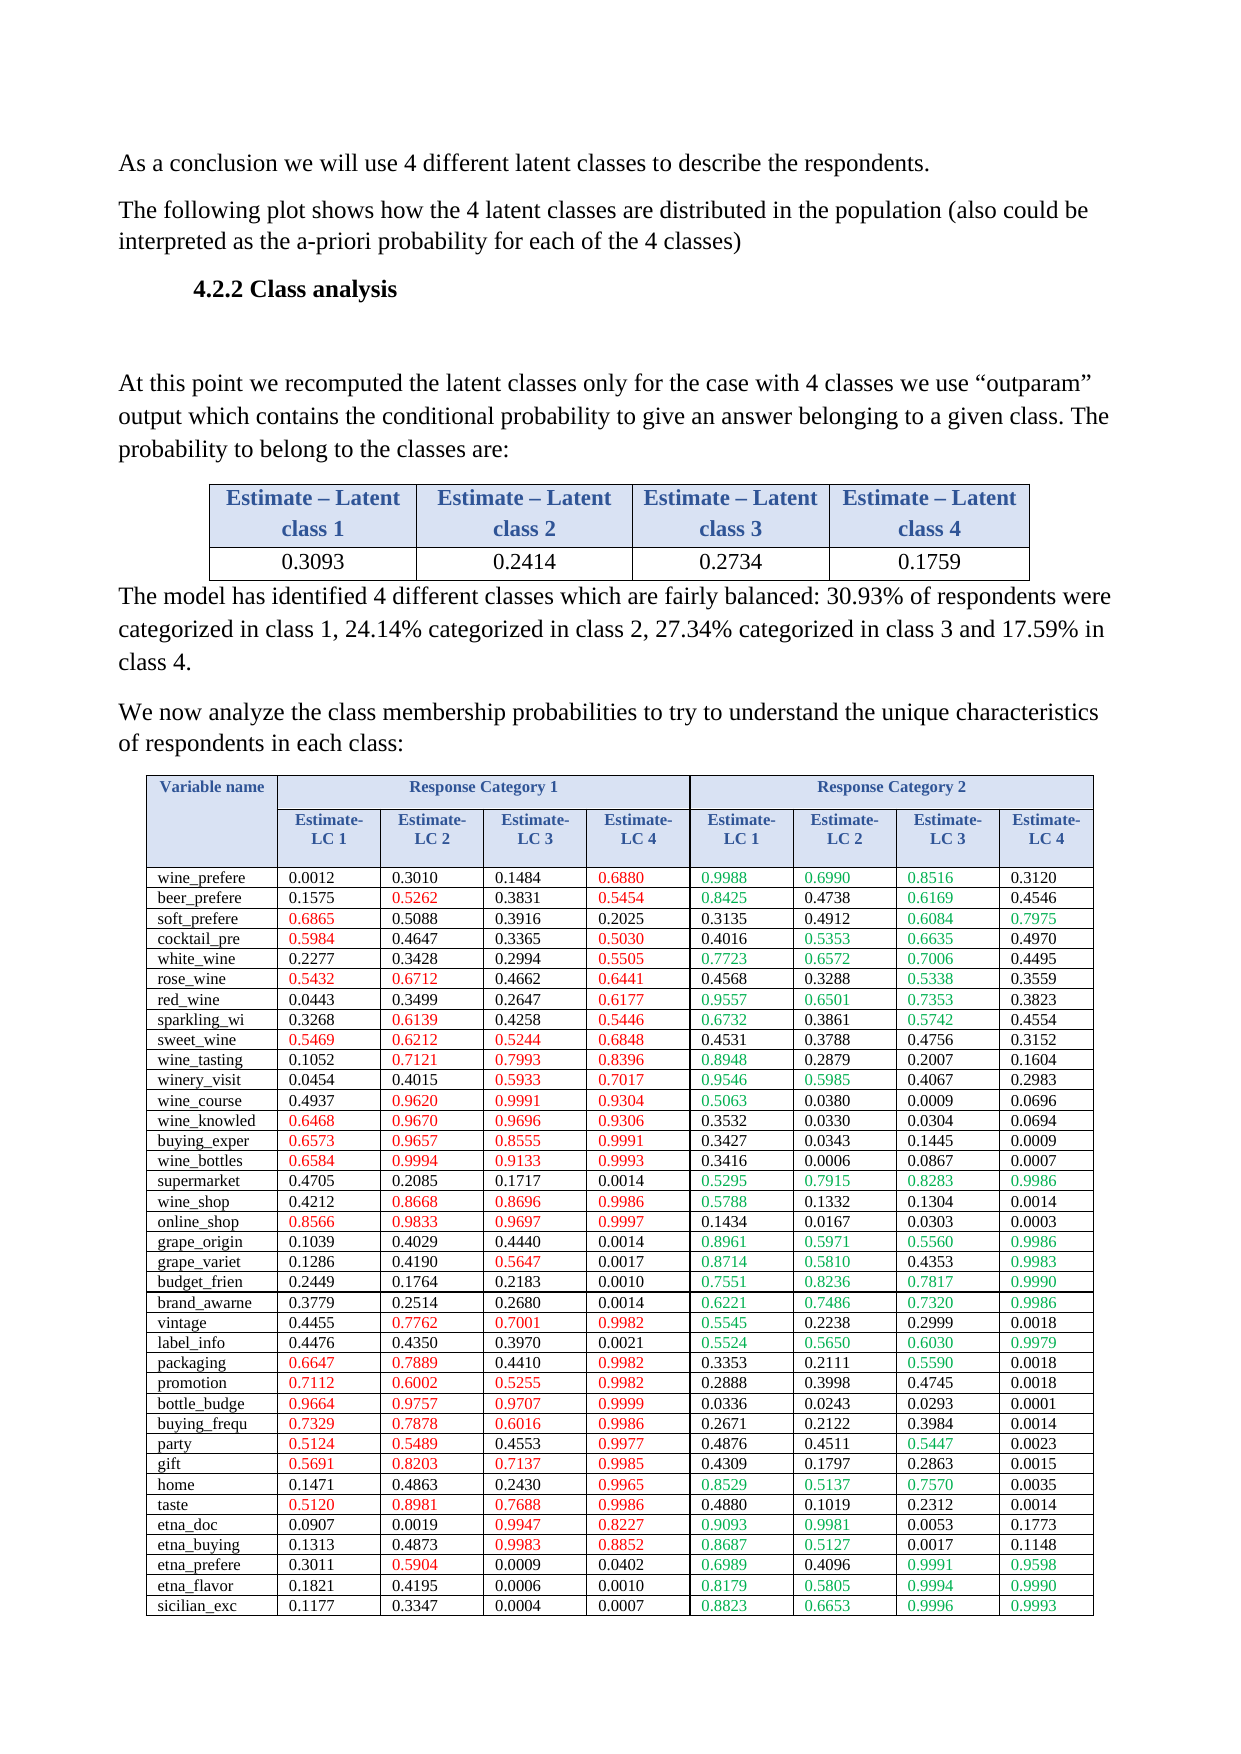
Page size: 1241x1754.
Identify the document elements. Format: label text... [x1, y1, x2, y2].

table_cell home [147, 1474, 277, 1493]
table_cell 0.3427 [691, 1131, 793, 1150]
table_cell 0.5255 [484, 1373, 586, 1392]
table_cell 0.9977 [587, 1434, 689, 1453]
table_cell 0.0243 [794, 1394, 896, 1413]
table_cell 0.9981 [794, 1515, 896, 1534]
table_cell 0.0443 [278, 989, 380, 1008]
table_cell 0.3135 [691, 909, 793, 928]
table_cell 0.6848 [587, 1030, 689, 1049]
table_cell 0.6880 [587, 868, 689, 887]
table_cell 0.4096 [794, 1555, 896, 1574]
table_cell 0.4863 [381, 1474, 483, 1493]
table_cell wine_tasting [147, 1050, 277, 1069]
table_cell 0.3916 [484, 909, 586, 928]
table_cell etna_doc [147, 1515, 277, 1534]
table_cell 0.2514 [381, 1293, 483, 1312]
table_cell 0.7878 [381, 1414, 483, 1433]
table_cell 0.6139 [381, 1010, 483, 1029]
table_cell 0.9994 [381, 1151, 483, 1170]
table_cell 0.4258 [484, 1010, 586, 1029]
table_cell supermarket [147, 1171, 277, 1190]
table_cell 0.1484 [484, 868, 586, 887]
table_cell grape_origin [147, 1232, 277, 1251]
table_cell 0.5489 [381, 1434, 483, 1453]
table_cell 0.4705 [278, 1171, 380, 1190]
table_cell 0.9990 [1000, 1272, 1093, 1291]
table_cell 0.7915 [794, 1171, 896, 1190]
table_cell 0.0303 [897, 1212, 999, 1231]
table_cell Estimate- LC 3 [484, 810, 586, 867]
table_cell 0.3268 [278, 1010, 380, 1029]
table_cell 0.2312 [897, 1495, 999, 1514]
subtitle 4.2.2 Class analysis [118, 274, 1122, 303]
table_cell 0.5244 [484, 1030, 586, 1049]
table_cell 0.5810 [794, 1252, 896, 1271]
table_cell 0.1313 [278, 1535, 380, 1554]
table_header Estimate – Latent class 3 [633, 485, 829, 547]
table_cell 0.4495 [1000, 949, 1093, 968]
table_cell 0.9696 [484, 1111, 586, 1130]
table_cell 0.5524 [691, 1333, 793, 1352]
table_cell 0.5353 [794, 929, 896, 948]
table_cell 0.6647 [278, 1353, 380, 1372]
table_cell 0.8283 [897, 1171, 999, 1190]
table_cell etna_prefere [147, 1555, 277, 1574]
table_cell 0.0015 [1000, 1454, 1093, 1473]
table_cell 0.9697 [484, 1212, 586, 1231]
text The model has identified 4 different classes which are fairly balanced: 30.93% of respondents were categorized in class 1, 24.14% categorized in class 2, 27.34% categorized in class 3 and 17.59% in class 4. [118, 581, 1122, 676]
table_cell 0.5088 [381, 909, 483, 928]
table_header Estimate – Latent class 1 [210, 485, 416, 547]
table_cell 0.8529 [691, 1474, 793, 1493]
table_cell 0.2734 [633, 548, 829, 580]
table_cell 0.0014 [587, 1232, 689, 1251]
table_cell wine_bottles [147, 1151, 277, 1170]
table_cell 0.0907 [278, 1515, 380, 1534]
table_cell 0.5647 [484, 1252, 586, 1271]
table_cell 0.6989 [691, 1555, 793, 1574]
table_header Variable name [147, 776, 277, 867]
table_cell promotion [147, 1373, 277, 1392]
table_cell 0.0454 [278, 1070, 380, 1089]
table_cell 0.1019 [794, 1495, 896, 1514]
table_cell 0.5984 [278, 929, 380, 948]
table_header Estimate – Latent class 2 [417, 485, 632, 547]
table_cell 0.0293 [897, 1394, 999, 1413]
table_cell 0.2183 [484, 1272, 586, 1291]
table_cell 0.4647 [381, 929, 483, 948]
table_cell 0.2085 [381, 1171, 483, 1190]
table_cell 0.3998 [794, 1373, 896, 1392]
text The following plot shows how the 4 latent classes are distributed in the population (also could be interpreted as the a-priori probability for each of the 4 classes) [118, 195, 1122, 255]
table_cell 0.8555 [484, 1131, 586, 1150]
table_cell 0.4756 [897, 1030, 999, 1049]
table_cell 0.1471 [278, 1474, 380, 1493]
table_cell 0.2111 [794, 1353, 896, 1372]
table_cell 0.0007 [587, 1596, 689, 1615]
table_cell 0.1148 [1000, 1535, 1093, 1554]
table_cell 0.9991 [897, 1555, 999, 1574]
table_cell 0.8227 [587, 1515, 689, 1534]
table_cell 0.3831 [484, 888, 586, 907]
table_cell 0.6712 [381, 969, 483, 988]
table_cell 0.5590 [897, 1353, 999, 1372]
table_cell 0.5971 [794, 1232, 896, 1251]
table_cell 0.5446 [587, 1010, 689, 1029]
table_cell 0.3428 [381, 949, 483, 968]
table_cell Estimate-LC 1 [278, 810, 380, 867]
table_cell 0.0014 [1000, 1414, 1093, 1433]
table_cell 0.2888 [691, 1373, 793, 1392]
table_cell 0.9993 [1000, 1596, 1093, 1615]
table_cell 0.1039 [278, 1232, 380, 1251]
table_cell 0.9986 [587, 1414, 689, 1433]
table_cell brand_awarne [147, 1293, 277, 1312]
table_cell 0.0010 [587, 1575, 689, 1594]
table_cell 0.8236 [794, 1272, 896, 1291]
table_cell 0.7006 [897, 949, 999, 968]
table_cell 0.0018 [1000, 1353, 1093, 1372]
table_cell 0.4937 [278, 1090, 380, 1109]
table_cell 0.8179 [691, 1575, 793, 1594]
table_cell 0.7353 [897, 989, 999, 1008]
table_cell 0.1304 [897, 1191, 999, 1211]
table_cell 0.4745 [897, 1373, 999, 1392]
table_cell 0.4015 [381, 1070, 483, 1089]
table_cell 0.5985 [794, 1070, 896, 1089]
table_cell 0.3559 [1000, 969, 1093, 988]
table_cell 0.3011 [278, 1555, 380, 1574]
table_cell 0.4912 [794, 909, 896, 928]
table_cell 0.0694 [1000, 1111, 1093, 1130]
table_cell vintage [147, 1313, 277, 1332]
table_cell cocktail_pre [147, 929, 277, 948]
table_cell taste [147, 1495, 277, 1514]
table_cell 0.9757 [381, 1394, 483, 1413]
table_cell 0.2122 [794, 1414, 896, 1433]
table_cell 0.1434 [691, 1212, 793, 1231]
table_cell 0.0007 [1000, 1151, 1093, 1170]
table_cell 0.7889 [381, 1353, 483, 1372]
table_cell 0.2025 [587, 909, 689, 928]
table_cell 0.5127 [794, 1535, 896, 1554]
table_cell 0.9304 [587, 1090, 689, 1109]
table_cell 0.3788 [794, 1030, 896, 1049]
table_cell 0.6732 [691, 1010, 793, 1029]
table_cell 0.0009 [897, 1090, 999, 1109]
table_cell 0.9990 [1000, 1575, 1093, 1594]
table_cell 0.5454 [587, 888, 689, 907]
table_cell 0.3353 [691, 1353, 793, 1372]
table_cell 0.1773 [1000, 1515, 1093, 1534]
table_cell 0.3010 [381, 868, 483, 887]
table_cell 0.6653 [794, 1596, 896, 1615]
table_cell 0.3970 [484, 1333, 586, 1352]
table_cell 0.8961 [691, 1232, 793, 1251]
table_cell grape_variet [147, 1252, 277, 1271]
table_cell 0.0019 [381, 1515, 483, 1534]
table_cell Estimate- LC 2 [794, 810, 896, 867]
table_cell 0.1286 [278, 1252, 380, 1271]
table_cell red_wine [147, 989, 277, 1008]
table_cell 0.6501 [794, 989, 896, 1008]
table_cell 0.9986 [587, 1495, 689, 1514]
table_cell 0.1797 [794, 1454, 896, 1473]
table_cell 0.6212 [381, 1030, 483, 1049]
table_cell 0.9983 [484, 1535, 586, 1554]
table_cell 0.0004 [484, 1596, 586, 1615]
table_cell 0.7570 [897, 1474, 999, 1493]
table_cell 0.9996 [897, 1596, 999, 1615]
table_cell 0.2879 [794, 1050, 896, 1069]
table_cell 0.3984 [897, 1414, 999, 1433]
table_cell 0.2238 [794, 1313, 896, 1332]
table_cell 0.9670 [381, 1111, 483, 1130]
table_cell 0.7975 [1000, 909, 1093, 928]
table_cell 0.4440 [484, 1232, 586, 1251]
table_cell 0.3347 [381, 1596, 483, 1615]
table_cell 0.0012 [278, 868, 380, 887]
table_cell 0.9707 [484, 1394, 586, 1413]
table_cell 0.7762 [381, 1313, 483, 1332]
table_cell 0.4067 [897, 1070, 999, 1089]
table_cell 0.0009 [1000, 1131, 1093, 1150]
table_cell 0.3152 [1000, 1030, 1093, 1049]
table_cell 0.6990 [794, 868, 896, 887]
text As a conclusion we will use 4 different latent classes to describe the respondents. [118, 148, 1122, 176]
table_cell bottle_budge [147, 1394, 277, 1413]
table_cell wine_prefere [147, 868, 277, 887]
table_cell 0.5742 [897, 1010, 999, 1029]
table_cell 0.3823 [1000, 989, 1093, 1008]
table_cell 0.5788 [691, 1191, 793, 1211]
table_cell 0.0053 [897, 1515, 999, 1534]
table_cell 0.8516 [897, 868, 999, 887]
table_cell 0.5432 [278, 969, 380, 988]
table_cell 0.0014 [587, 1171, 689, 1190]
table_cell 0.6865 [278, 909, 380, 928]
table_cell 0.8203 [381, 1454, 483, 1473]
table_cell Estimate- LC 4 [1000, 810, 1093, 867]
table_cell 0.4546 [1000, 888, 1093, 907]
table_cell 0.2430 [484, 1474, 586, 1493]
text We now analyze the class membership probabilities to try to understand the unique characteristics of respondents in each class: [118, 697, 1122, 756]
table_cell 0.4738 [794, 888, 896, 907]
table_cell soft_prefere [147, 909, 277, 928]
table_cell 0.7817 [897, 1272, 999, 1291]
table_cell 0.2414 [417, 548, 632, 580]
table_cell 0.2863 [897, 1454, 999, 1473]
table_cell 0.6221 [691, 1293, 793, 1312]
table_cell 0.6002 [381, 1373, 483, 1392]
table_cell 0.0006 [794, 1151, 896, 1170]
table_cell 0.9965 [587, 1474, 689, 1493]
table_cell 0.2680 [484, 1293, 586, 1312]
table_cell 0.3093 [210, 548, 416, 580]
table_cell 0.9988 [691, 868, 793, 887]
table_cell 0.9664 [278, 1394, 380, 1413]
table_header Estimate – Latent class 4 [830, 485, 1029, 547]
table_cell 0.8566 [278, 1212, 380, 1231]
table_cell 0.5505 [587, 949, 689, 968]
table_cell 0.2007 [897, 1050, 999, 1069]
table_cell 0.6016 [484, 1414, 586, 1433]
table_cell winery_visit [147, 1070, 277, 1089]
table_cell gift [147, 1454, 277, 1473]
table_cell packaging [147, 1353, 277, 1372]
table_cell 0.6468 [278, 1111, 380, 1130]
table_cell 0.5063 [691, 1090, 793, 1109]
table_cell 0.9557 [691, 989, 793, 1008]
table_cell 0.2277 [278, 949, 380, 968]
table_cell 0.8687 [691, 1535, 793, 1554]
table_cell 0.9997 [587, 1212, 689, 1231]
table_cell 0.3120 [1000, 868, 1093, 887]
table_cell beer_prefere [147, 888, 277, 907]
table_cell 0.0009 [484, 1555, 586, 1574]
table_cell 0.9620 [381, 1090, 483, 1109]
table_cell 0.8852 [587, 1535, 689, 1554]
table_cell 0.9994 [897, 1575, 999, 1594]
table_cell 0.8981 [381, 1495, 483, 1514]
table_cell 0.0696 [1000, 1090, 1093, 1109]
table_cell 0.4353 [897, 1252, 999, 1271]
table_cell 0.7320 [897, 1293, 999, 1312]
table_cell 0.0343 [794, 1131, 896, 1150]
table_cell 0.2999 [897, 1313, 999, 1332]
table_cell wine_course [147, 1090, 277, 1109]
table_cell 0.7137 [484, 1454, 586, 1473]
table_cell 0.9306 [587, 1111, 689, 1130]
table_cell 0.4511 [794, 1434, 896, 1453]
table_cell 0.0021 [587, 1333, 689, 1352]
table_cell 0.0402 [587, 1555, 689, 1574]
table_cell 0.9833 [381, 1212, 483, 1231]
table_cell buying_frequ [147, 1414, 277, 1433]
text At this point we recomputed the latent classes only for the case with 4 classes we use “outparam” output which contains the conditional probability to give an answer belonging to a given class. The probability to belong to the classes are: [118, 368, 1122, 462]
table_header Response Category 1 [278, 776, 689, 808]
table_cell 0.9657 [381, 1131, 483, 1150]
table_cell 0.5469 [278, 1030, 380, 1049]
table_cell 0.6441 [587, 969, 689, 988]
table_cell 0.4880 [691, 1495, 793, 1514]
table_cell 0.9979 [1000, 1333, 1093, 1352]
table_cell 0.4029 [381, 1232, 483, 1251]
table_cell 0.9986 [1000, 1232, 1093, 1251]
table_cell sparkling_wi [147, 1010, 277, 1029]
table_cell 0.1177 [278, 1596, 380, 1615]
table_cell 0.7121 [381, 1050, 483, 1069]
table_cell 0.8823 [691, 1596, 793, 1615]
table_cell buying_exper [147, 1131, 277, 1150]
table_cell 0.2994 [484, 949, 586, 968]
table_cell 0.9947 [484, 1515, 586, 1534]
table_cell 0.0014 [587, 1293, 689, 1312]
table_cell 0.4876 [691, 1434, 793, 1453]
table_cell 0.7017 [587, 1070, 689, 1089]
table_cell 0.4212 [278, 1191, 380, 1211]
table_cell 0.4531 [691, 1030, 793, 1049]
table_cell 0.3532 [691, 1111, 793, 1130]
table_cell 0.8696 [484, 1191, 586, 1211]
table_cell etna_flavor [147, 1575, 277, 1594]
table_cell 0.3499 [381, 989, 483, 1008]
table_cell 0.4476 [278, 1333, 380, 1352]
table_cell 0.7723 [691, 949, 793, 968]
table_cell 0.3288 [794, 969, 896, 988]
table_cell 0.1821 [278, 1575, 380, 1594]
table_cell 0.2983 [1000, 1070, 1093, 1089]
table_cell 0.6169 [897, 888, 999, 907]
table_cell 0.9986 [1000, 1293, 1093, 1312]
table_cell 0.7551 [691, 1272, 793, 1291]
table_cell 0.4554 [1000, 1010, 1093, 1029]
table_cell 0.5124 [278, 1434, 380, 1453]
table_cell 0.5933 [484, 1070, 586, 1089]
table_cell 0.5805 [794, 1575, 896, 1594]
table_cell 0.9986 [1000, 1171, 1093, 1190]
table_cell 0.4970 [1000, 929, 1093, 948]
table_cell 0.0003 [1000, 1212, 1093, 1231]
table_cell 0.4190 [381, 1252, 483, 1271]
table_cell 0.7112 [278, 1373, 380, 1392]
table_cell 0.9133 [484, 1151, 586, 1170]
table_cell 0.5904 [381, 1555, 483, 1574]
table_cell 0.5560 [897, 1232, 999, 1251]
table_cell 0.8668 [381, 1191, 483, 1211]
table_cell Estimate- LC 4 [587, 810, 689, 867]
table_cell 0.7329 [278, 1414, 380, 1433]
table_cell Estimate- LC 1 [691, 810, 793, 867]
table_cell 0.3779 [278, 1293, 380, 1312]
table_cell 0.2671 [691, 1414, 793, 1433]
table_cell 0.4309 [691, 1454, 793, 1473]
table_cell 0.7688 [484, 1495, 586, 1514]
table_cell 0.7486 [794, 1293, 896, 1312]
table_cell 0.8714 [691, 1252, 793, 1271]
table_cell 0.0304 [897, 1111, 999, 1130]
table_cell 0.9985 [587, 1454, 689, 1473]
table_cell sweet_wine [147, 1030, 277, 1049]
table_cell 0.0018 [1000, 1373, 1093, 1392]
table_cell 0.0023 [1000, 1434, 1093, 1453]
table_cell 0.7993 [484, 1050, 586, 1069]
table_cell 0.0867 [897, 1151, 999, 1170]
table_cell 0.1604 [1000, 1050, 1093, 1069]
table_cell 0.9991 [484, 1090, 586, 1109]
table_cell Estimate- LC 2 [381, 810, 483, 867]
table_cell 0.1052 [278, 1050, 380, 1069]
table_cell sicilian_exc [147, 1596, 277, 1615]
table_cell 0.9982 [587, 1353, 689, 1372]
table_header Response Category 2 [691, 776, 1093, 808]
table_cell 0.5447 [897, 1434, 999, 1453]
table_cell 0.3861 [794, 1010, 896, 1029]
table_cell 0.0017 [587, 1252, 689, 1271]
table_cell 0.0336 [691, 1394, 793, 1413]
table_cell budget_frien [147, 1272, 277, 1291]
table_cell 0.0380 [794, 1090, 896, 1109]
table_cell wine_shop [147, 1191, 277, 1211]
table_cell 0.2449 [278, 1272, 380, 1291]
table_cell 0.0006 [484, 1575, 586, 1594]
table_cell 0.3365 [484, 929, 586, 948]
table_cell 0.5120 [278, 1495, 380, 1514]
table_cell Estimate- LC 3 [897, 810, 999, 867]
table_cell 0.0018 [1000, 1313, 1093, 1332]
table_cell 0.5338 [897, 969, 999, 988]
table_cell 0.0330 [794, 1111, 896, 1130]
table_cell 0.6584 [278, 1151, 380, 1170]
table_cell 0.0014 [1000, 1495, 1093, 1514]
table_cell 0.7001 [484, 1313, 586, 1332]
table_cell 0.9991 [587, 1131, 689, 1150]
table_cell 0.9982 [587, 1373, 689, 1392]
table_cell wine_knowled [147, 1111, 277, 1130]
table_cell 0.4195 [381, 1575, 483, 1594]
table_cell online_shop [147, 1212, 277, 1231]
table_cell party [147, 1434, 277, 1453]
table_cell 0.5650 [794, 1333, 896, 1352]
table_cell 0.1764 [381, 1272, 483, 1291]
table_cell 0.5030 [587, 929, 689, 948]
table_cell 0.6635 [897, 929, 999, 948]
table_cell 0.6030 [897, 1333, 999, 1352]
table_cell 0.9986 [587, 1191, 689, 1211]
table_cell 0.1717 [484, 1171, 586, 1190]
table_cell 0.5295 [691, 1171, 793, 1190]
table_cell 0.4662 [484, 969, 586, 988]
table_cell 0.6177 [587, 989, 689, 1008]
table_cell 0.2647 [484, 989, 586, 1008]
table_cell 0.4553 [484, 1434, 586, 1453]
table_cell 0.9983 [1000, 1252, 1093, 1271]
table_cell 0.9093 [691, 1515, 793, 1534]
table_cell 0.0167 [794, 1212, 896, 1231]
table_cell 0.0001 [1000, 1394, 1093, 1413]
table_cell 0.4350 [381, 1333, 483, 1352]
table_cell 0.1332 [794, 1191, 896, 1211]
table_cell white_wine [147, 949, 277, 968]
table_cell rose_wine [147, 969, 277, 988]
table_cell 0.1445 [897, 1131, 999, 1150]
table_cell 0.0010 [587, 1272, 689, 1291]
table_cell 0.8948 [691, 1050, 793, 1069]
table_cell 0.4016 [691, 929, 793, 948]
table_cell 0.9598 [1000, 1555, 1093, 1574]
table_cell 0.8425 [691, 888, 793, 907]
table_cell 0.5262 [381, 888, 483, 907]
table_cell 0.0035 [1000, 1474, 1093, 1493]
table_cell 0.6572 [794, 949, 896, 968]
table_cell 0.9993 [587, 1151, 689, 1170]
table_cell 0.9999 [587, 1394, 689, 1413]
table_cell 0.9546 [691, 1070, 793, 1089]
table_cell 0.0014 [1000, 1191, 1093, 1211]
table_cell 0.4873 [381, 1535, 483, 1554]
table_cell 0.4410 [484, 1353, 586, 1372]
table_cell 0.6084 [897, 909, 999, 928]
table_cell etna_buying [147, 1535, 277, 1554]
table_cell 0.4455 [278, 1313, 380, 1332]
table_cell 0.1759 [830, 548, 1029, 580]
table_cell 0.9982 [587, 1313, 689, 1332]
table_cell 0.1575 [278, 888, 380, 907]
table_cell 0.4568 [691, 969, 793, 988]
table_cell 0.6573 [278, 1131, 380, 1150]
table_cell 0.5137 [794, 1474, 896, 1493]
table_cell 0.0017 [897, 1535, 999, 1554]
table_cell 0.3416 [691, 1151, 793, 1170]
table_cell 0.8396 [587, 1050, 689, 1069]
table_cell label_info [147, 1333, 277, 1352]
table_cell 0.5545 [691, 1313, 793, 1332]
table_cell 0.5691 [278, 1454, 380, 1473]
